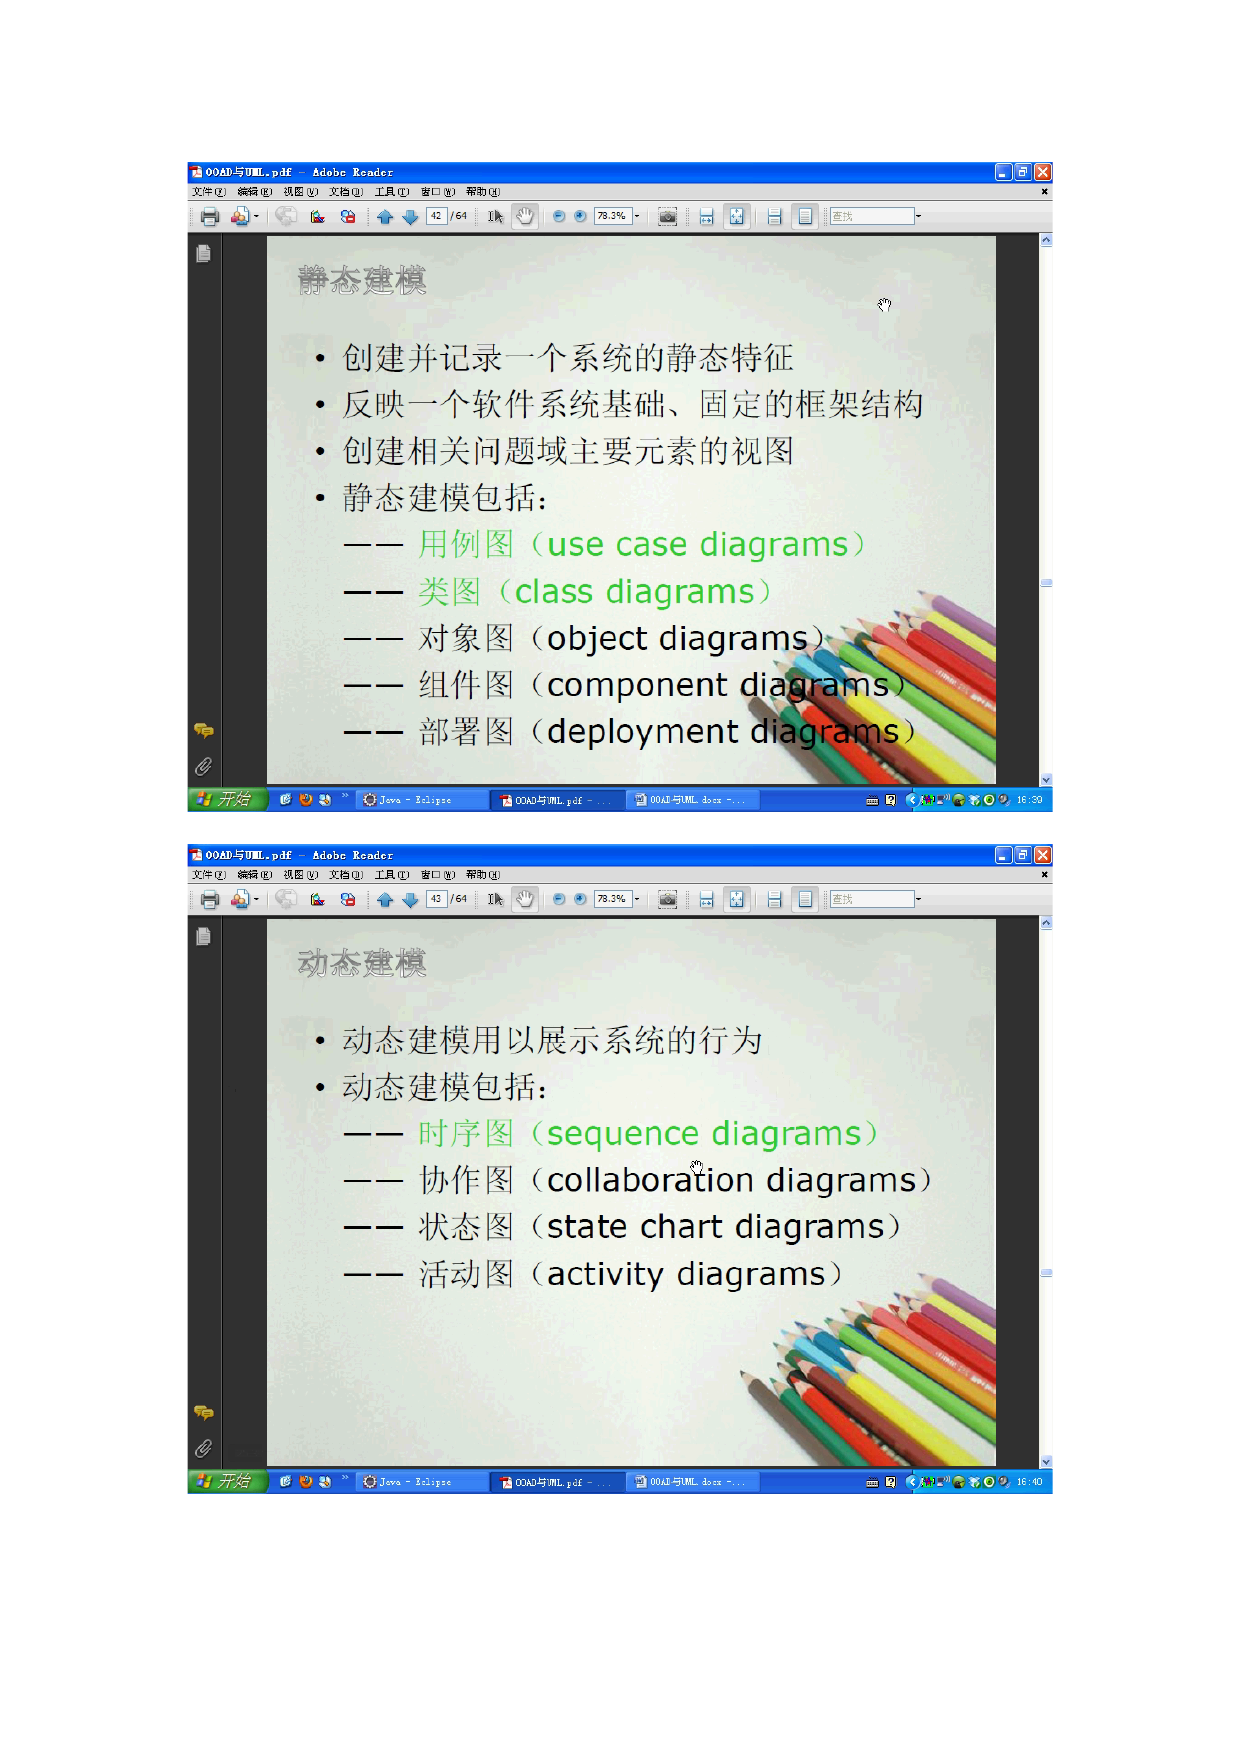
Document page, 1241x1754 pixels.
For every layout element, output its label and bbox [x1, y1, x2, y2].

picture [187, 844, 1053, 1494]
picture [187, 162, 1053, 812]
